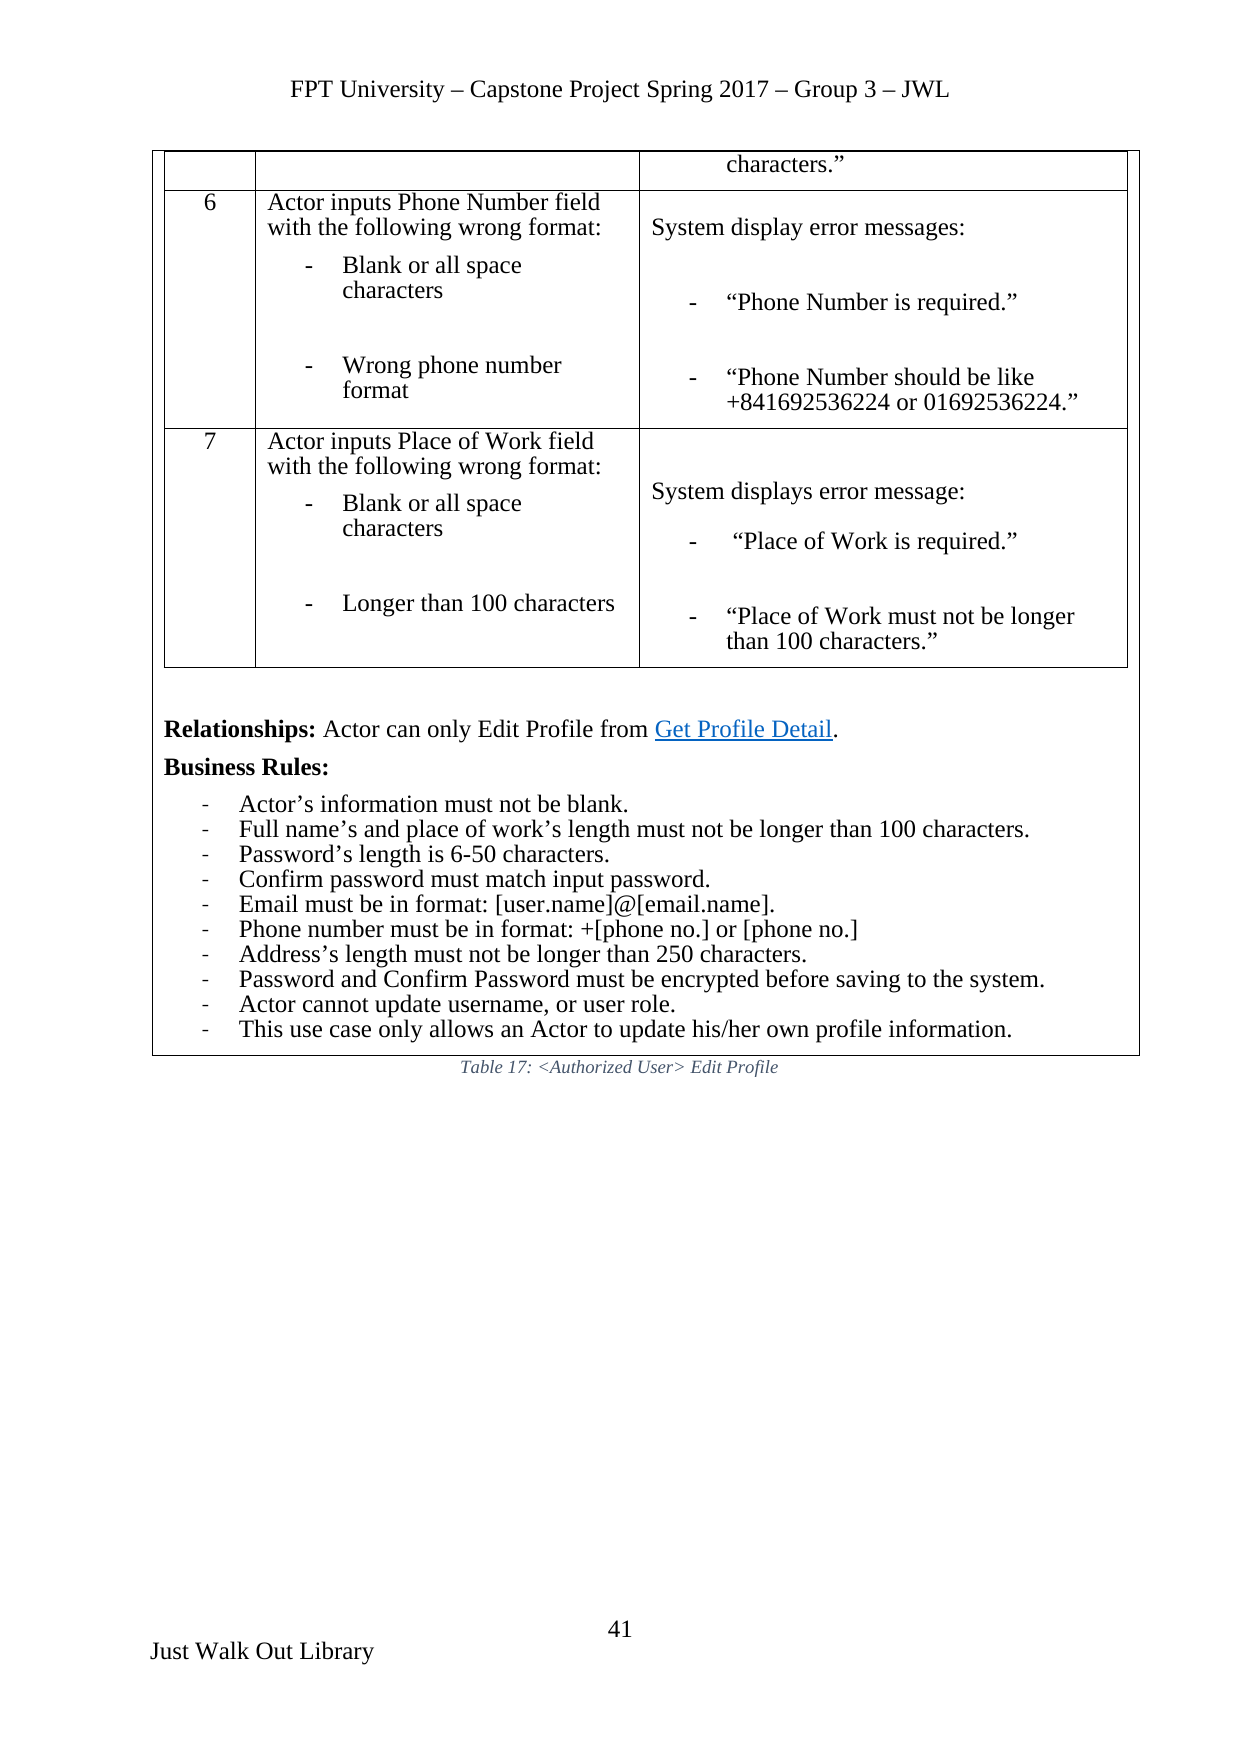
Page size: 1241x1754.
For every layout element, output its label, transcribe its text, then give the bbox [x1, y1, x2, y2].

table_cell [153, 151, 1139, 1055]
